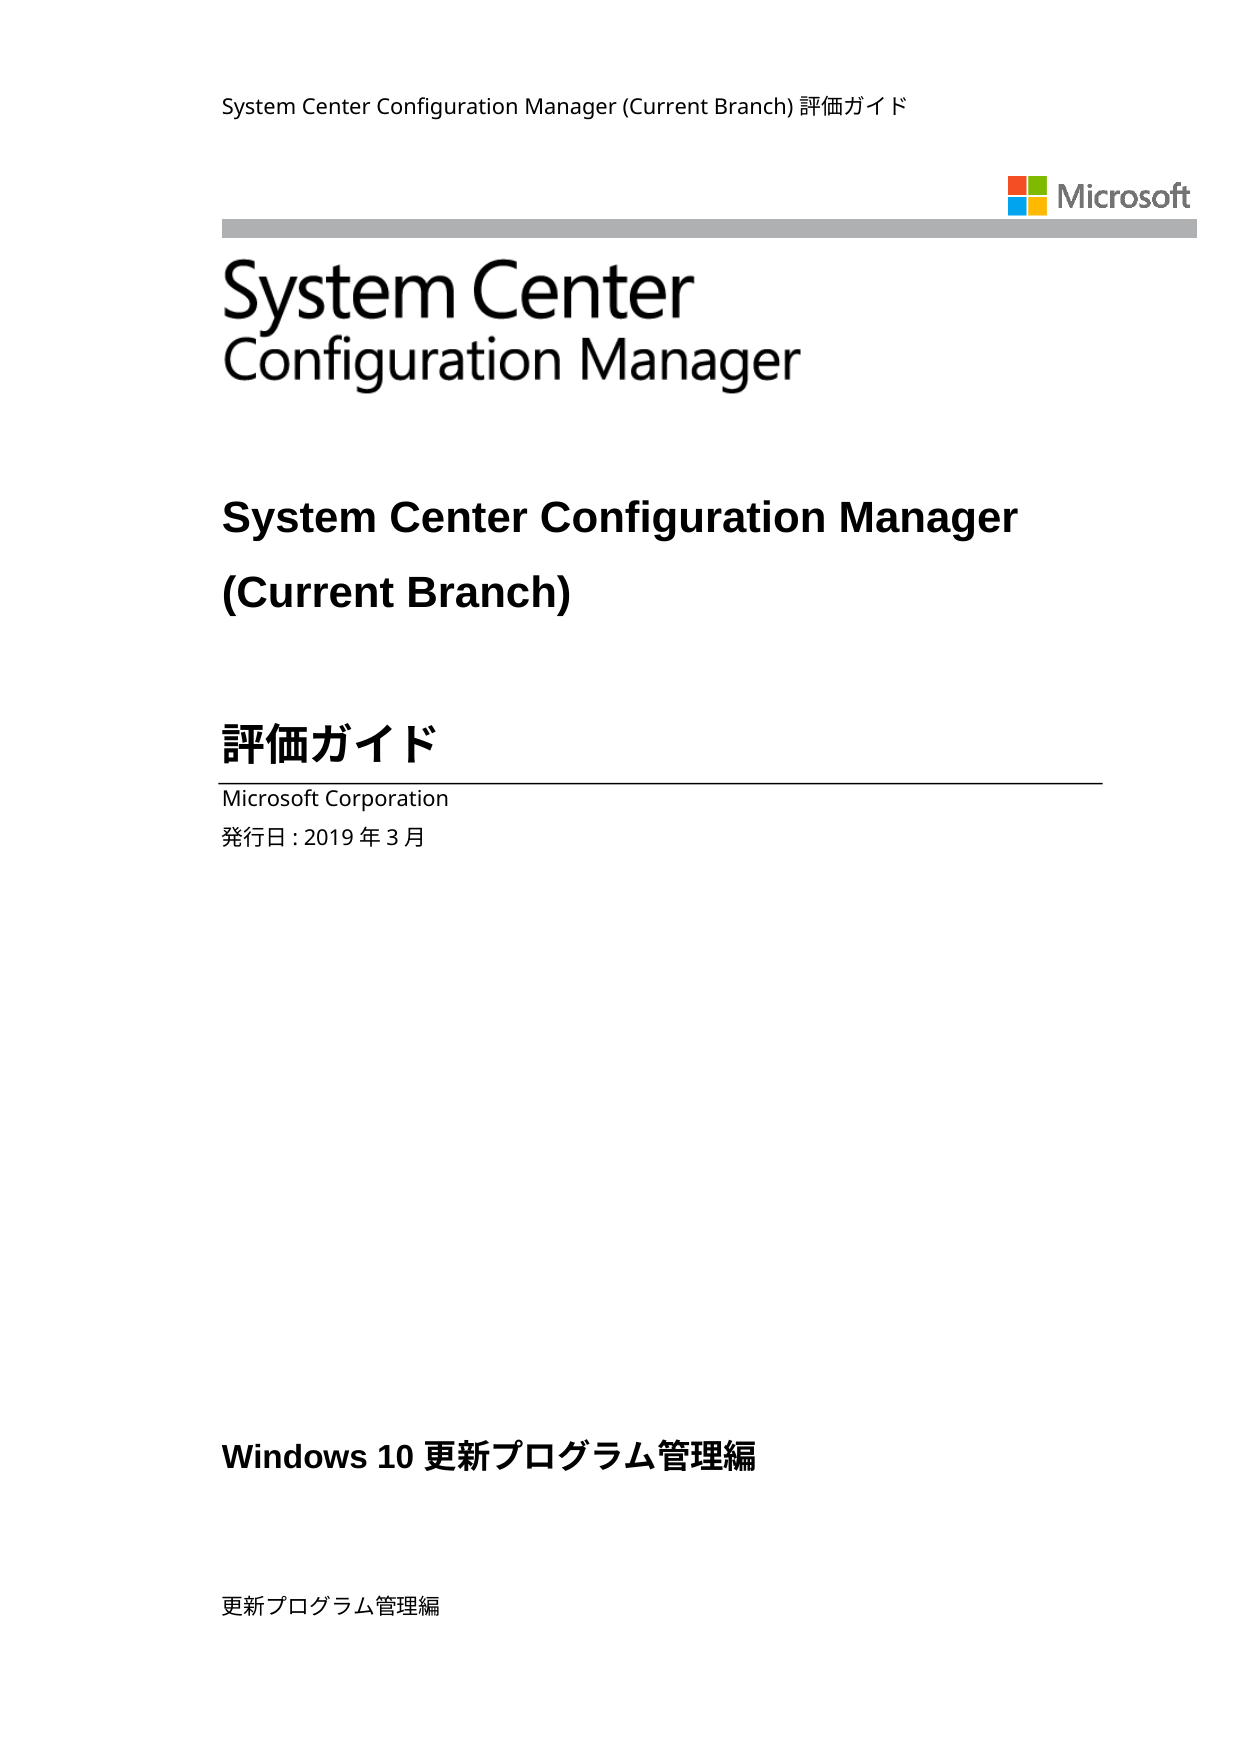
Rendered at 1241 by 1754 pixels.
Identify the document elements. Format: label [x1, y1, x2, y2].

picture [1007, 175, 1191, 216]
picture [221, 254, 813, 398]
